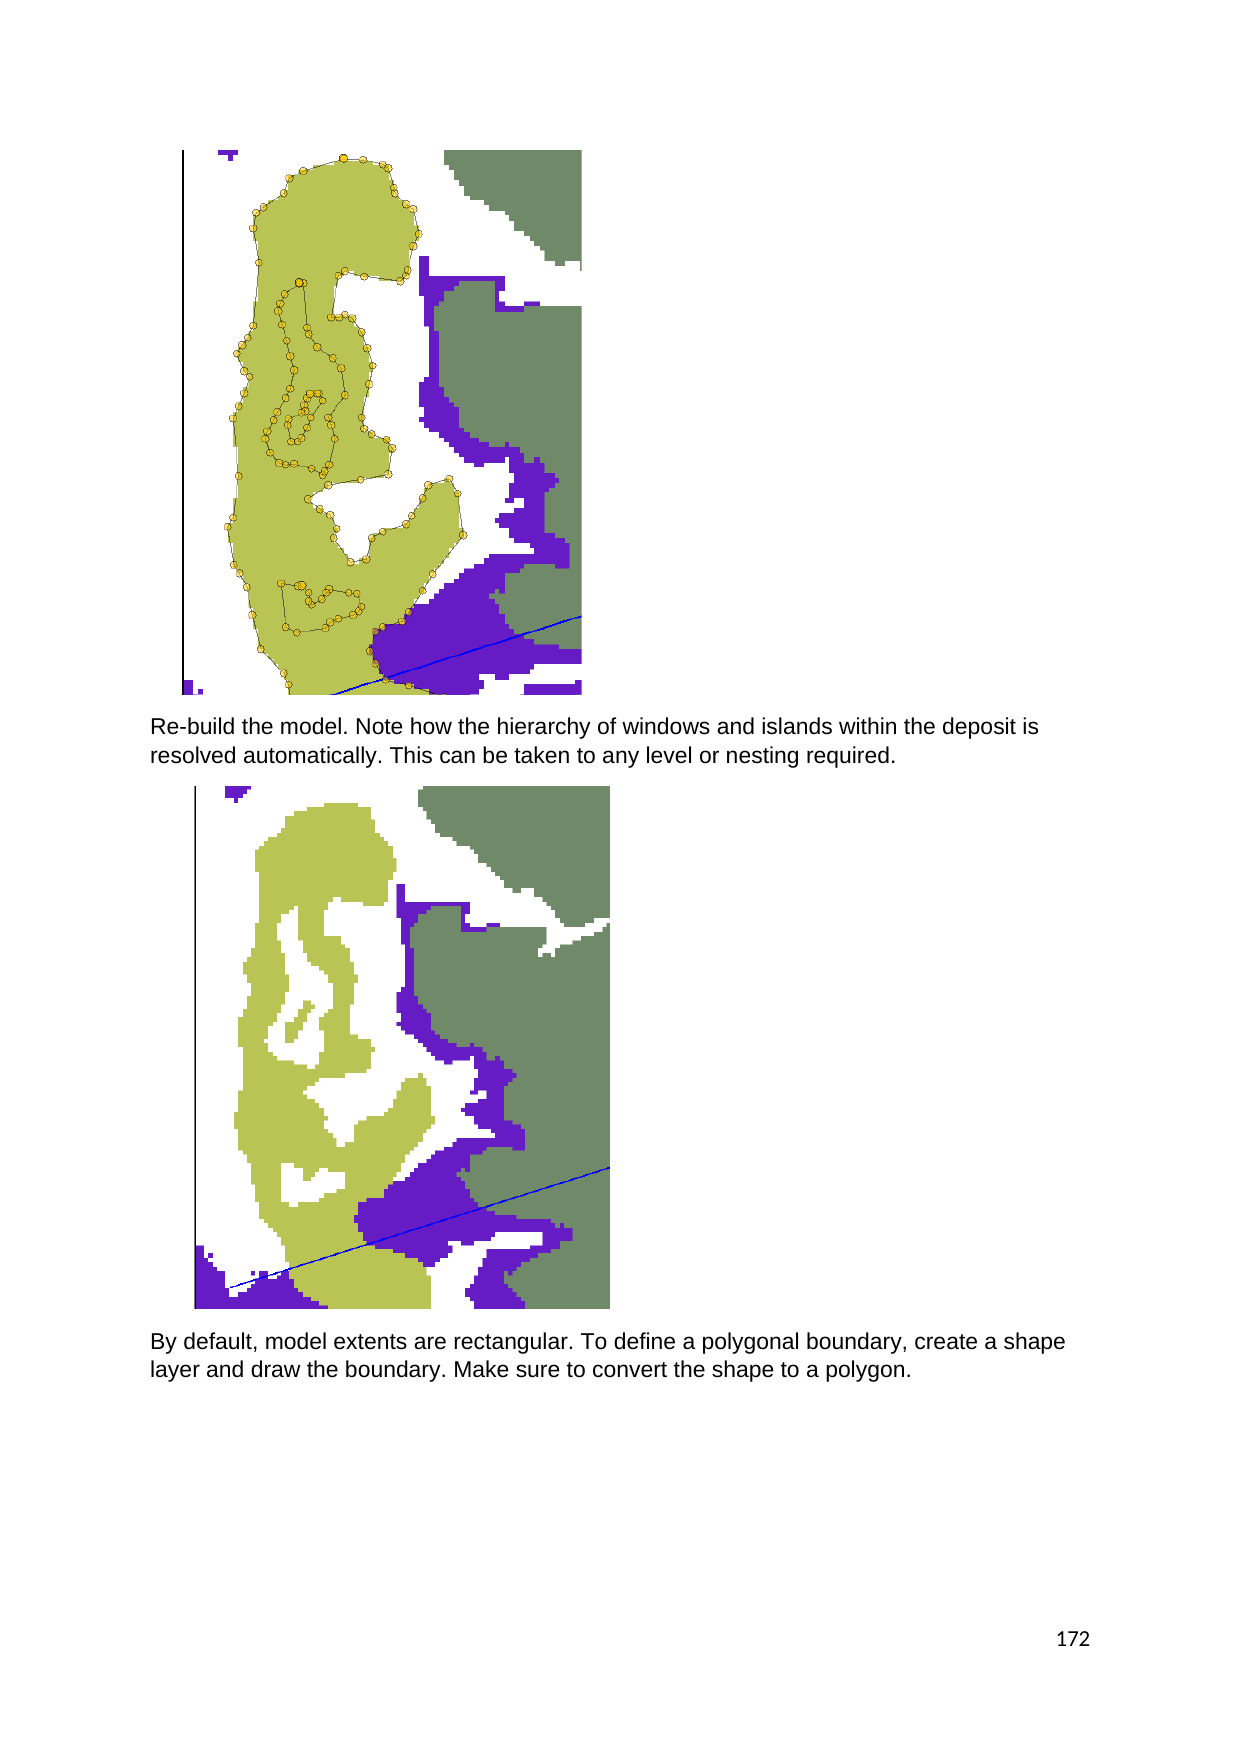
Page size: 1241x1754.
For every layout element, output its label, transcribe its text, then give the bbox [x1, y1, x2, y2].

picture [150, 150, 582, 695]
text Re-build the model. Note how the hierarchy of windows and islands within the deposit is resolved automatically. This can be taken to any level or nesting required. [150, 713, 1090, 768]
text By default, model extents are rectangular. To define a polygonal boundary, create a shape layer and draw the boundary. Make sure to convert the shape to a polygon. [150, 1328, 1090, 1383]
picture [150, 786, 610, 1309]
